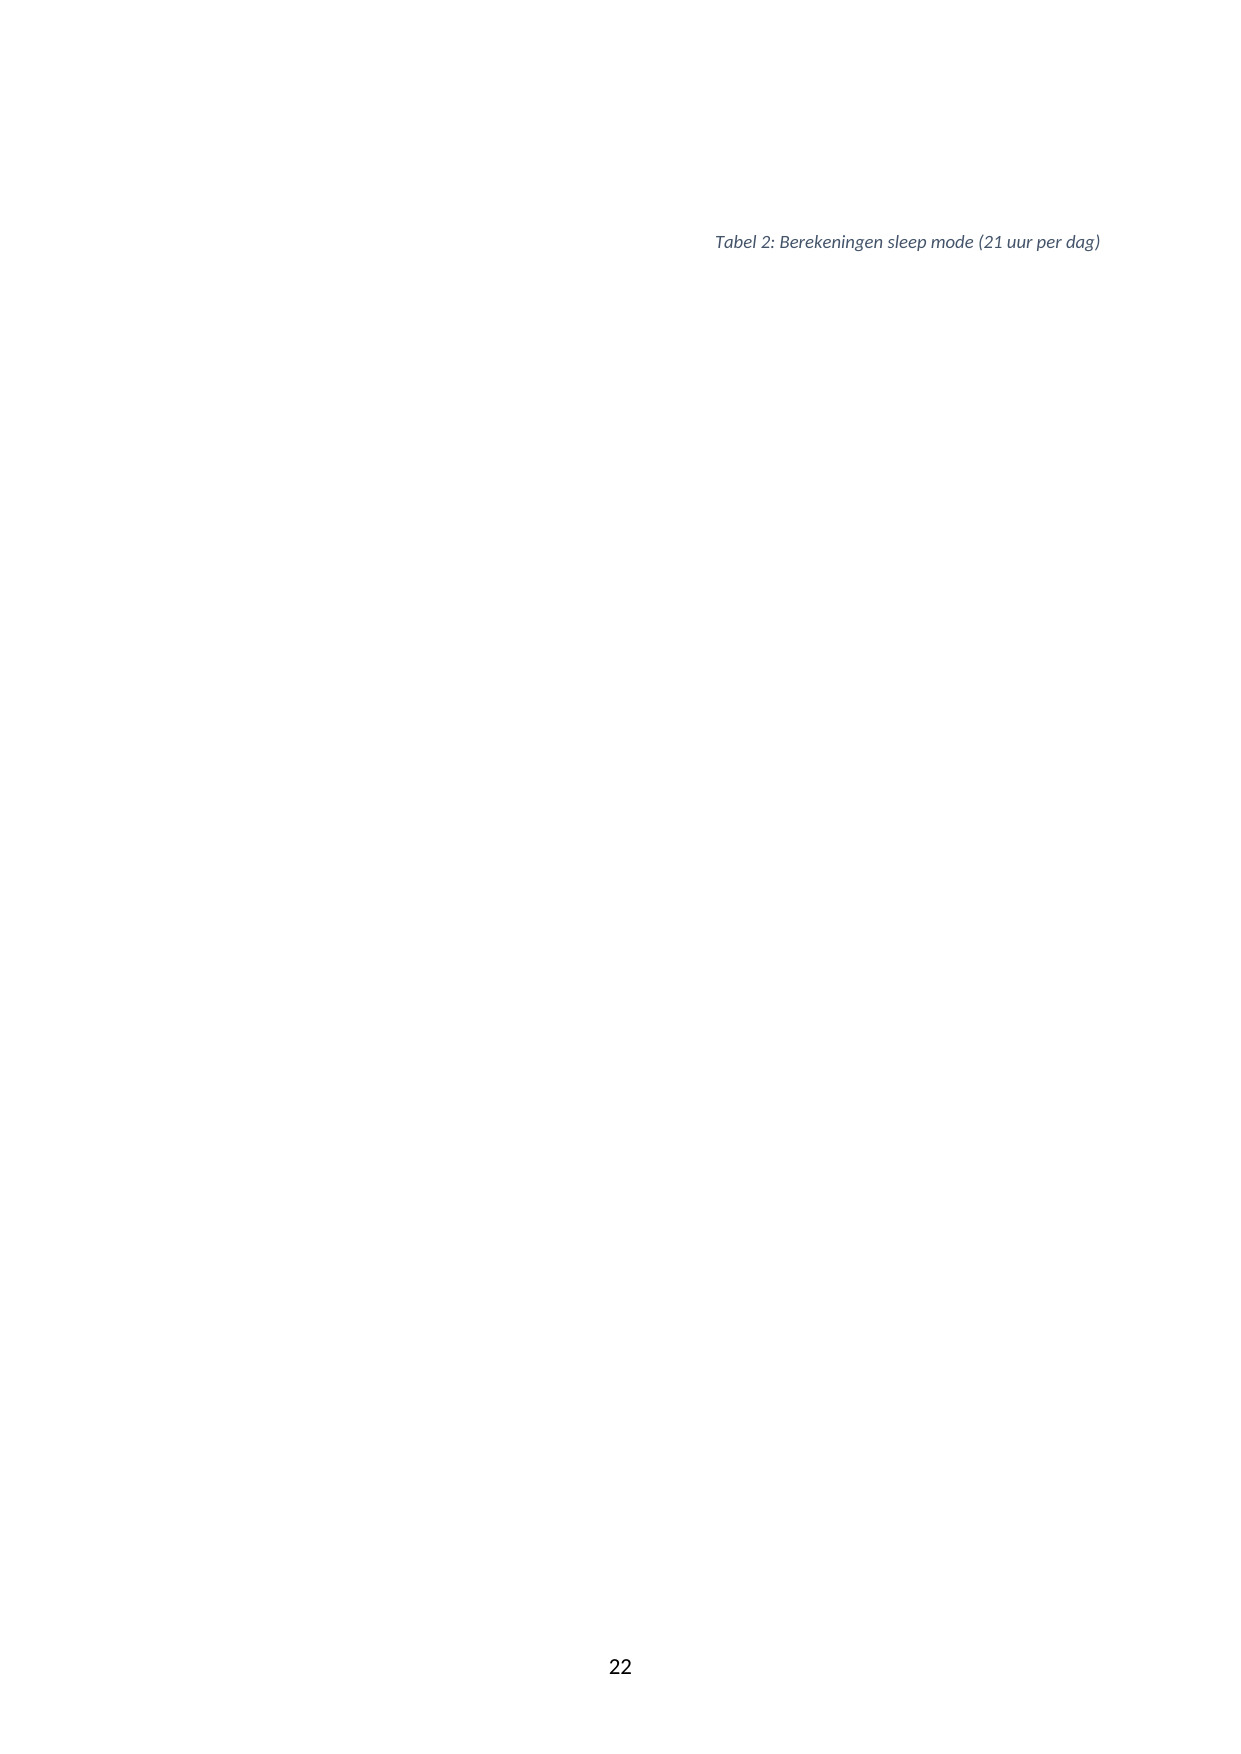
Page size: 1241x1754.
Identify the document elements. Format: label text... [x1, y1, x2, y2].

text Tabel : Berekeningen sleep mode (21 uur per dag) [715, 230, 1103, 253]
